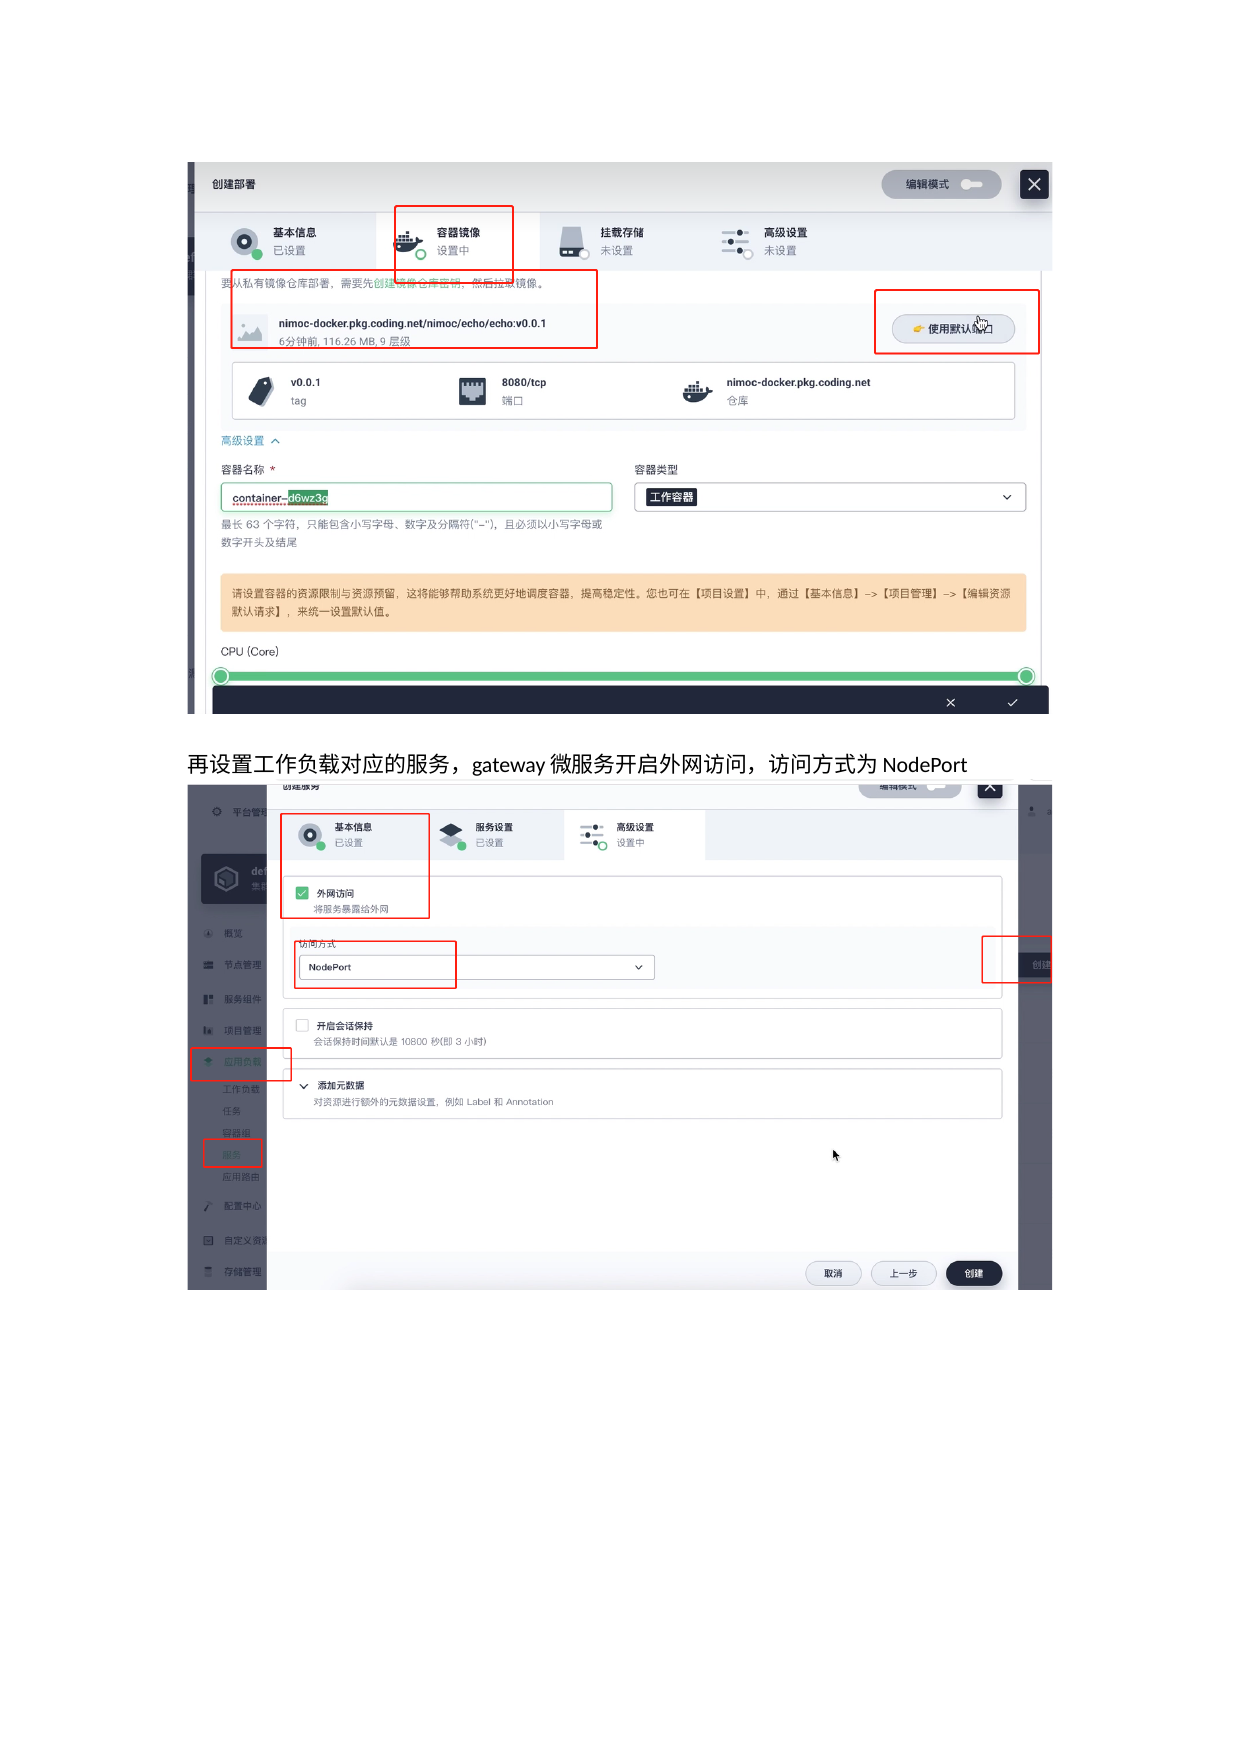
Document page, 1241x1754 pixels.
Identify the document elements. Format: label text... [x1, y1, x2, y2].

text 再设置工作负载对应的服务，gateway微服务开启外网访问，访问方式为NodePort [187, 747, 1053, 779]
picture [187, 779, 1053, 1290]
picture [187, 162, 1053, 714]
